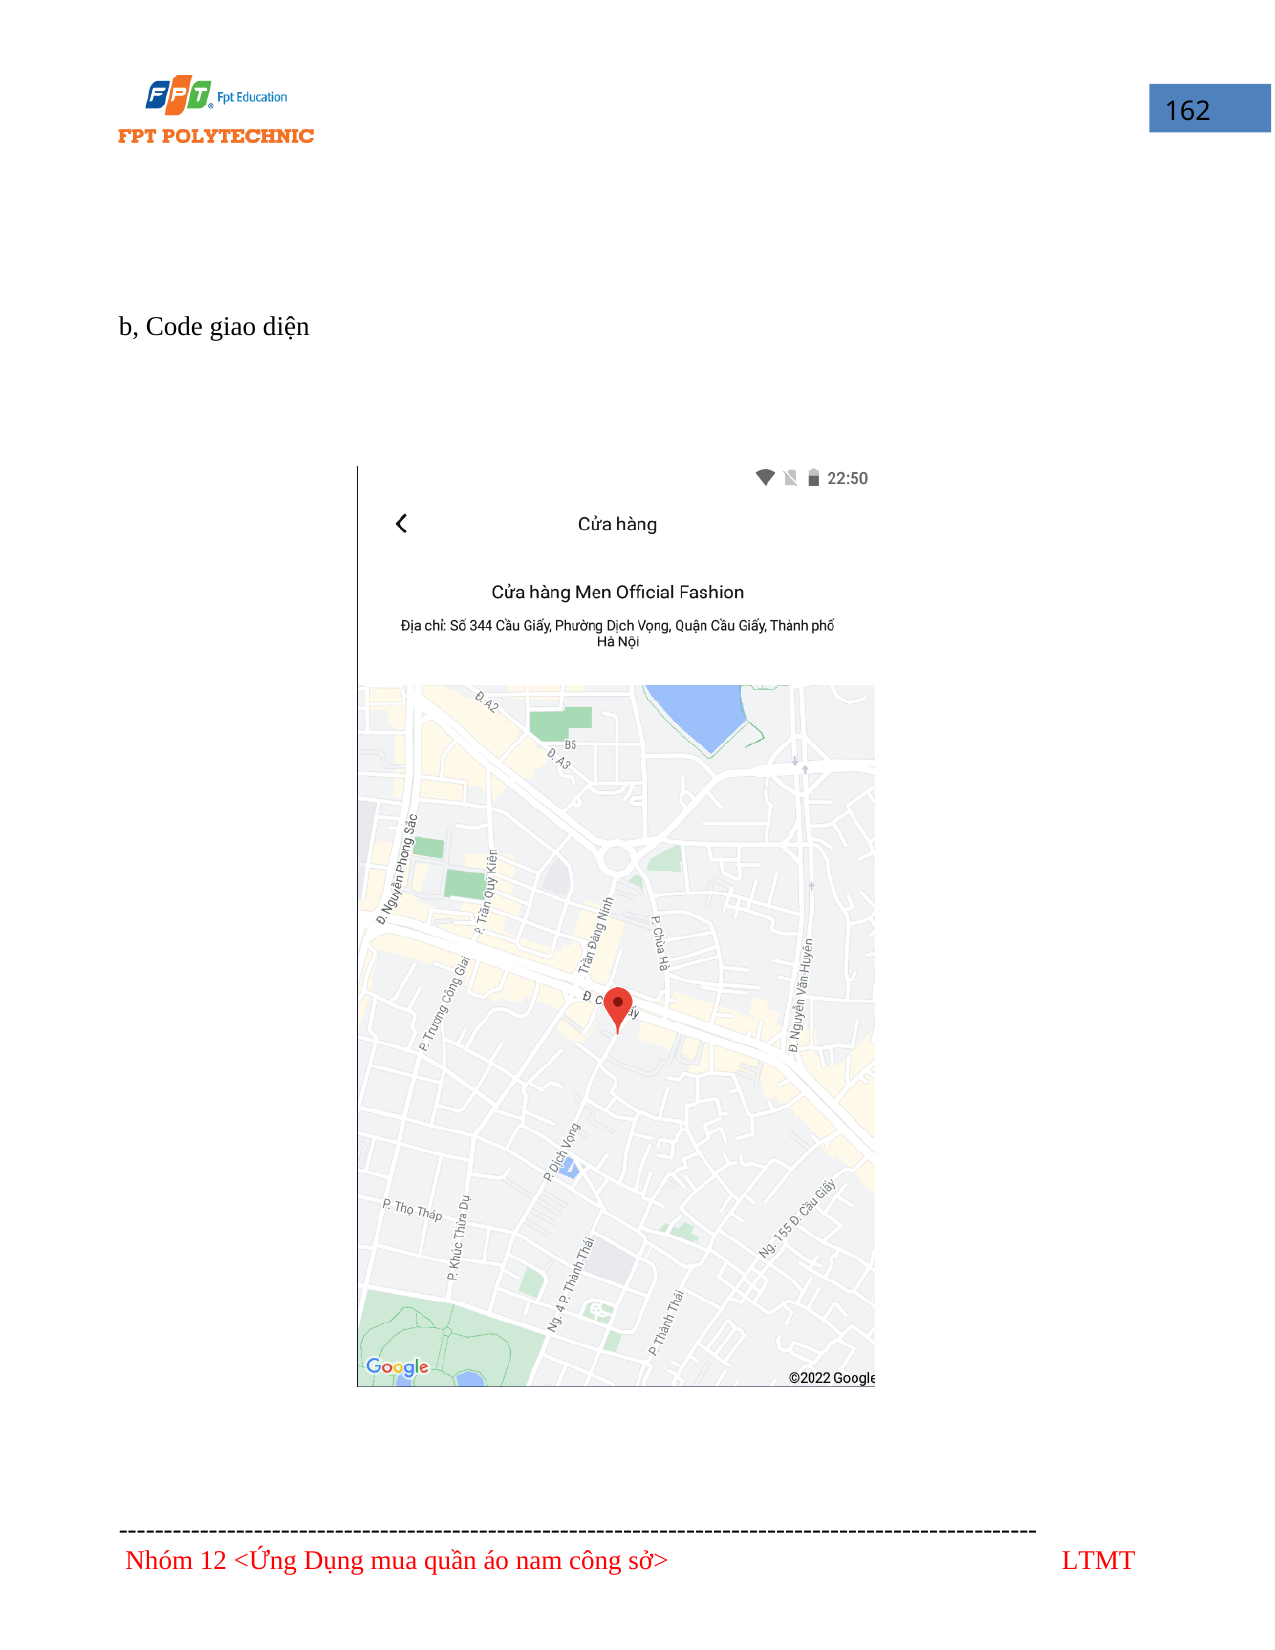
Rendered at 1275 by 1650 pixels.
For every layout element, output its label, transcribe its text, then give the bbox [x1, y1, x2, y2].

picture [118, 75, 316, 143]
picture [357, 466, 875, 1387]
text b, Code giao diện [118, 310, 1156, 341]
